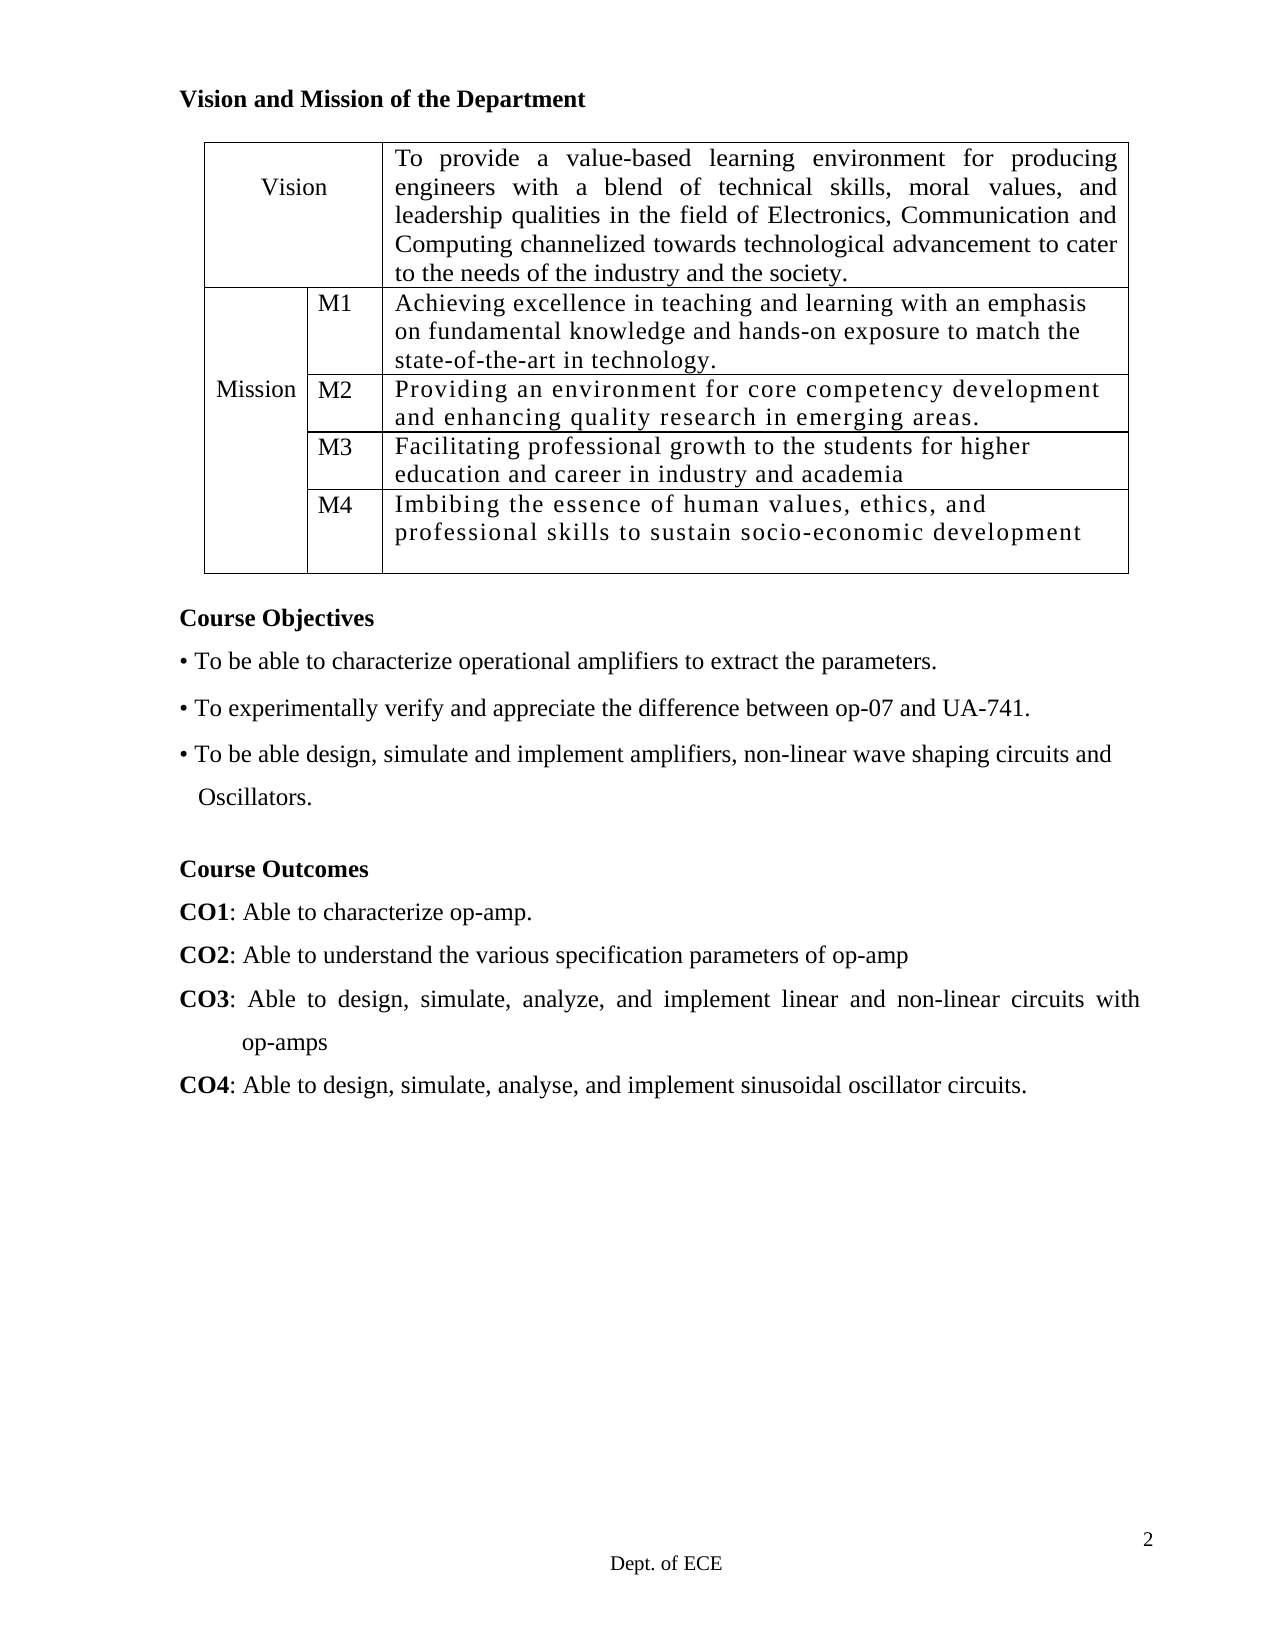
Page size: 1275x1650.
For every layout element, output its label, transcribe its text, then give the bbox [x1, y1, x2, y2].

text Course Outcomes [179, 854, 1153, 883]
text • To be able to characterize operational amplifiers to extract the parameters. [179, 646, 1153, 675]
text • To experimentally verify and appreciate the difference between op-07 and UA-741. [179, 693, 1153, 722]
table_cell M3 [308, 433, 382, 489]
table_cell Facilitating professional growth to the students for higher education and career in industry and academia [383, 433, 1128, 489]
table_cell Achieving excellence in teaching and learning with an emphasis on fundamental knowledge and hands-on exposure to match the state-of-the-art in technology. [383, 288, 1128, 374]
text Oscillators. [179, 782, 1153, 811]
table_cell Imbibing the essence of human values, ethics, and professional skills to sustain socio-economic development [383, 490, 1128, 573]
text Vision and Mission of the Department [179, 84, 1153, 113]
text CO3: Able to design, simulate, analyze, and implement linear and non-linear circuits with op-amps [179, 984, 1153, 1056]
text CO4: Able to design, simulate, analyse, and implement sinusoidal oscillator circuits. [179, 1070, 1153, 1099]
text • To be able design, simulate and implement amplifiers, non-linear wave shaping circuits and [179, 739, 1153, 768]
table_cell Mission [205, 288, 307, 573]
table_cell Providing an environment for core competency development and enhancing quality research in emerging areas. [383, 375, 1128, 431]
table_cell M1 [308, 288, 382, 374]
table_header Vision [205, 143, 382, 287]
text Course Objectives [179, 603, 1153, 632]
table_header To provide a value-based learning environment for producing engineers with a blend of technical skills, moral values, and leadership qualities in the field of Electronics, Communication and Computing channelized towards technological advancement to cater to the needs of the industry and the society. [383, 143, 1128, 287]
text CO1: Able to characterize op-amp. [179, 897, 1153, 926]
text CO2: Able to understand the various specification parameters of op-amp [179, 941, 1153, 969]
table_cell M4 [308, 490, 382, 573]
table_cell M2 [308, 375, 382, 431]
